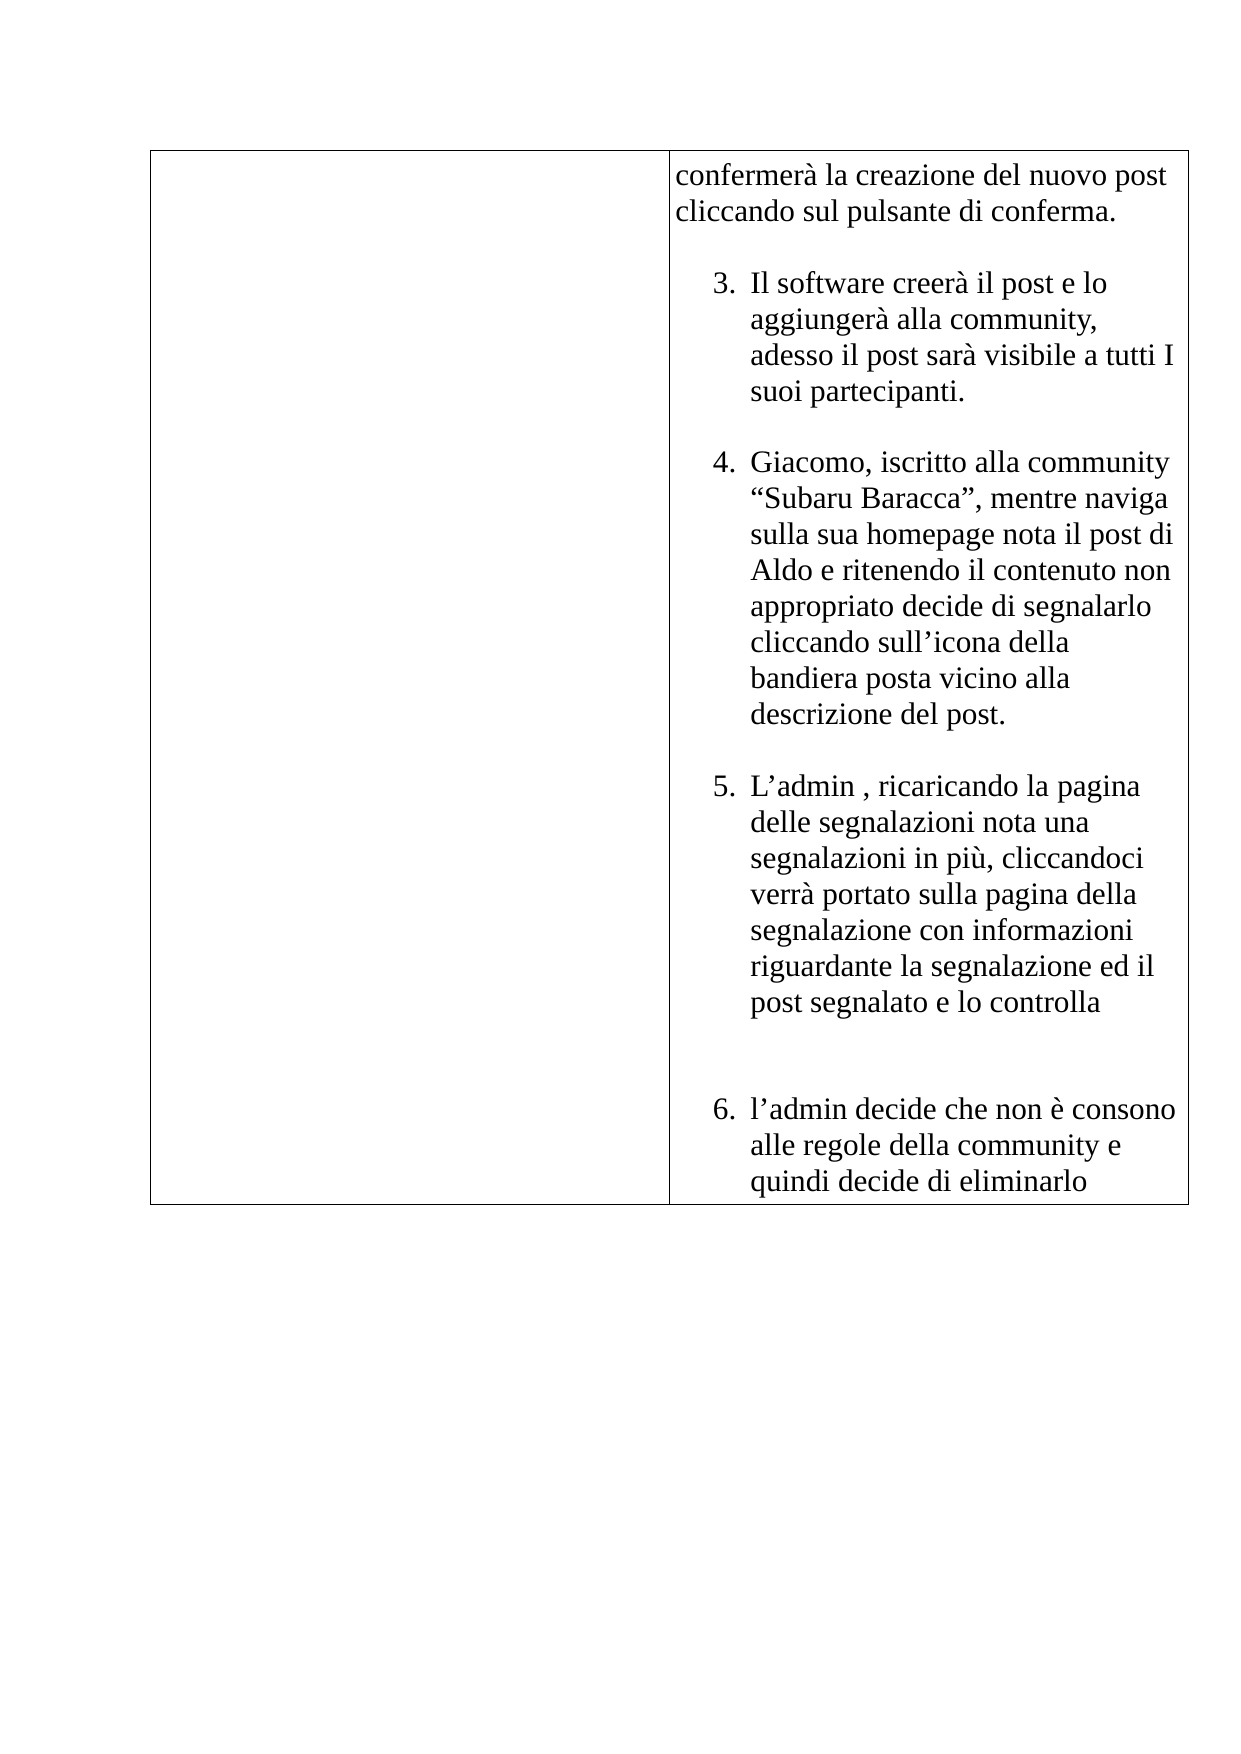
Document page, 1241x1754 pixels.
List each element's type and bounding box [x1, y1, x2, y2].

table_cell [670, 151, 1188, 1204]
table_cell [151, 151, 669, 1204]
